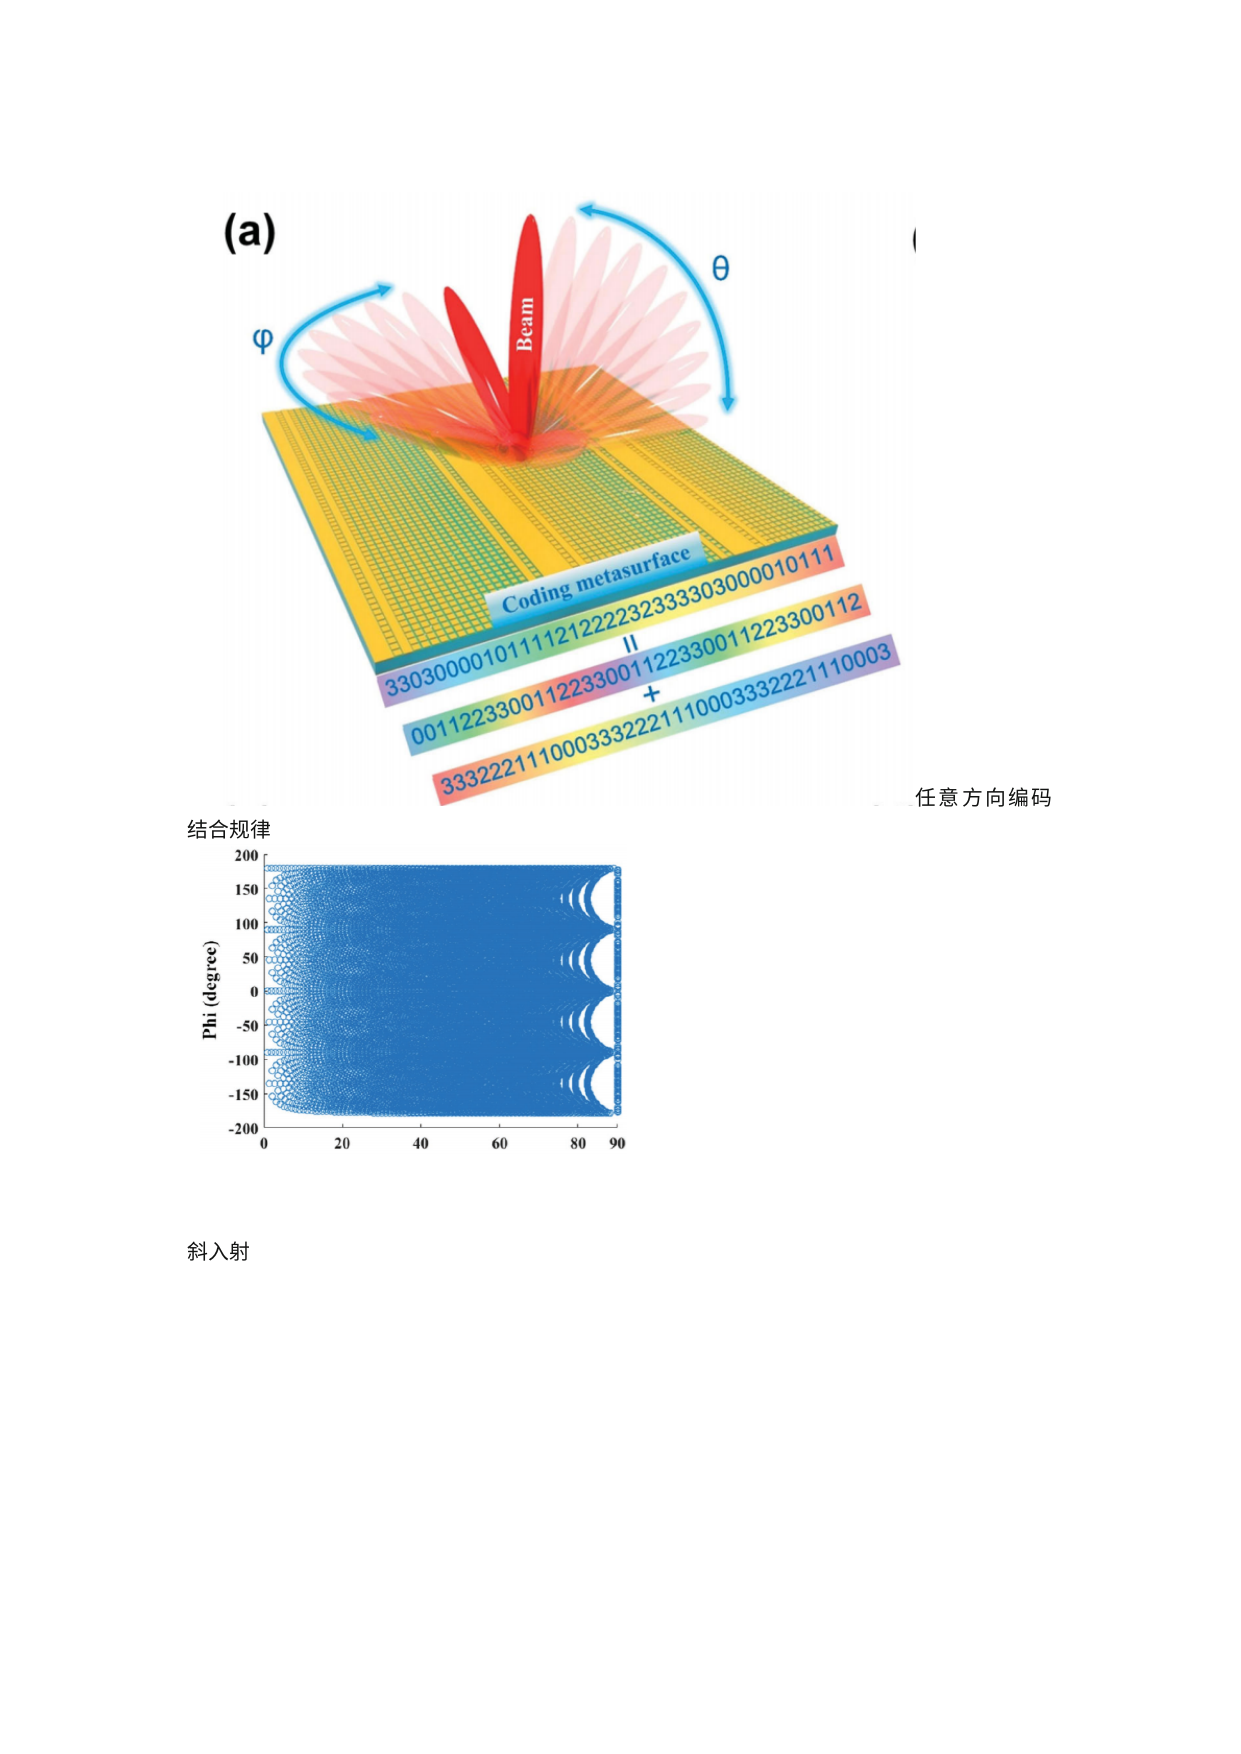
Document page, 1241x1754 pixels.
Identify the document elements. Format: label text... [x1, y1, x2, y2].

picture [187, 162, 916, 806]
text 斜入射 [187, 1234, 1053, 1267]
picture [187, 844, 634, 1154]
